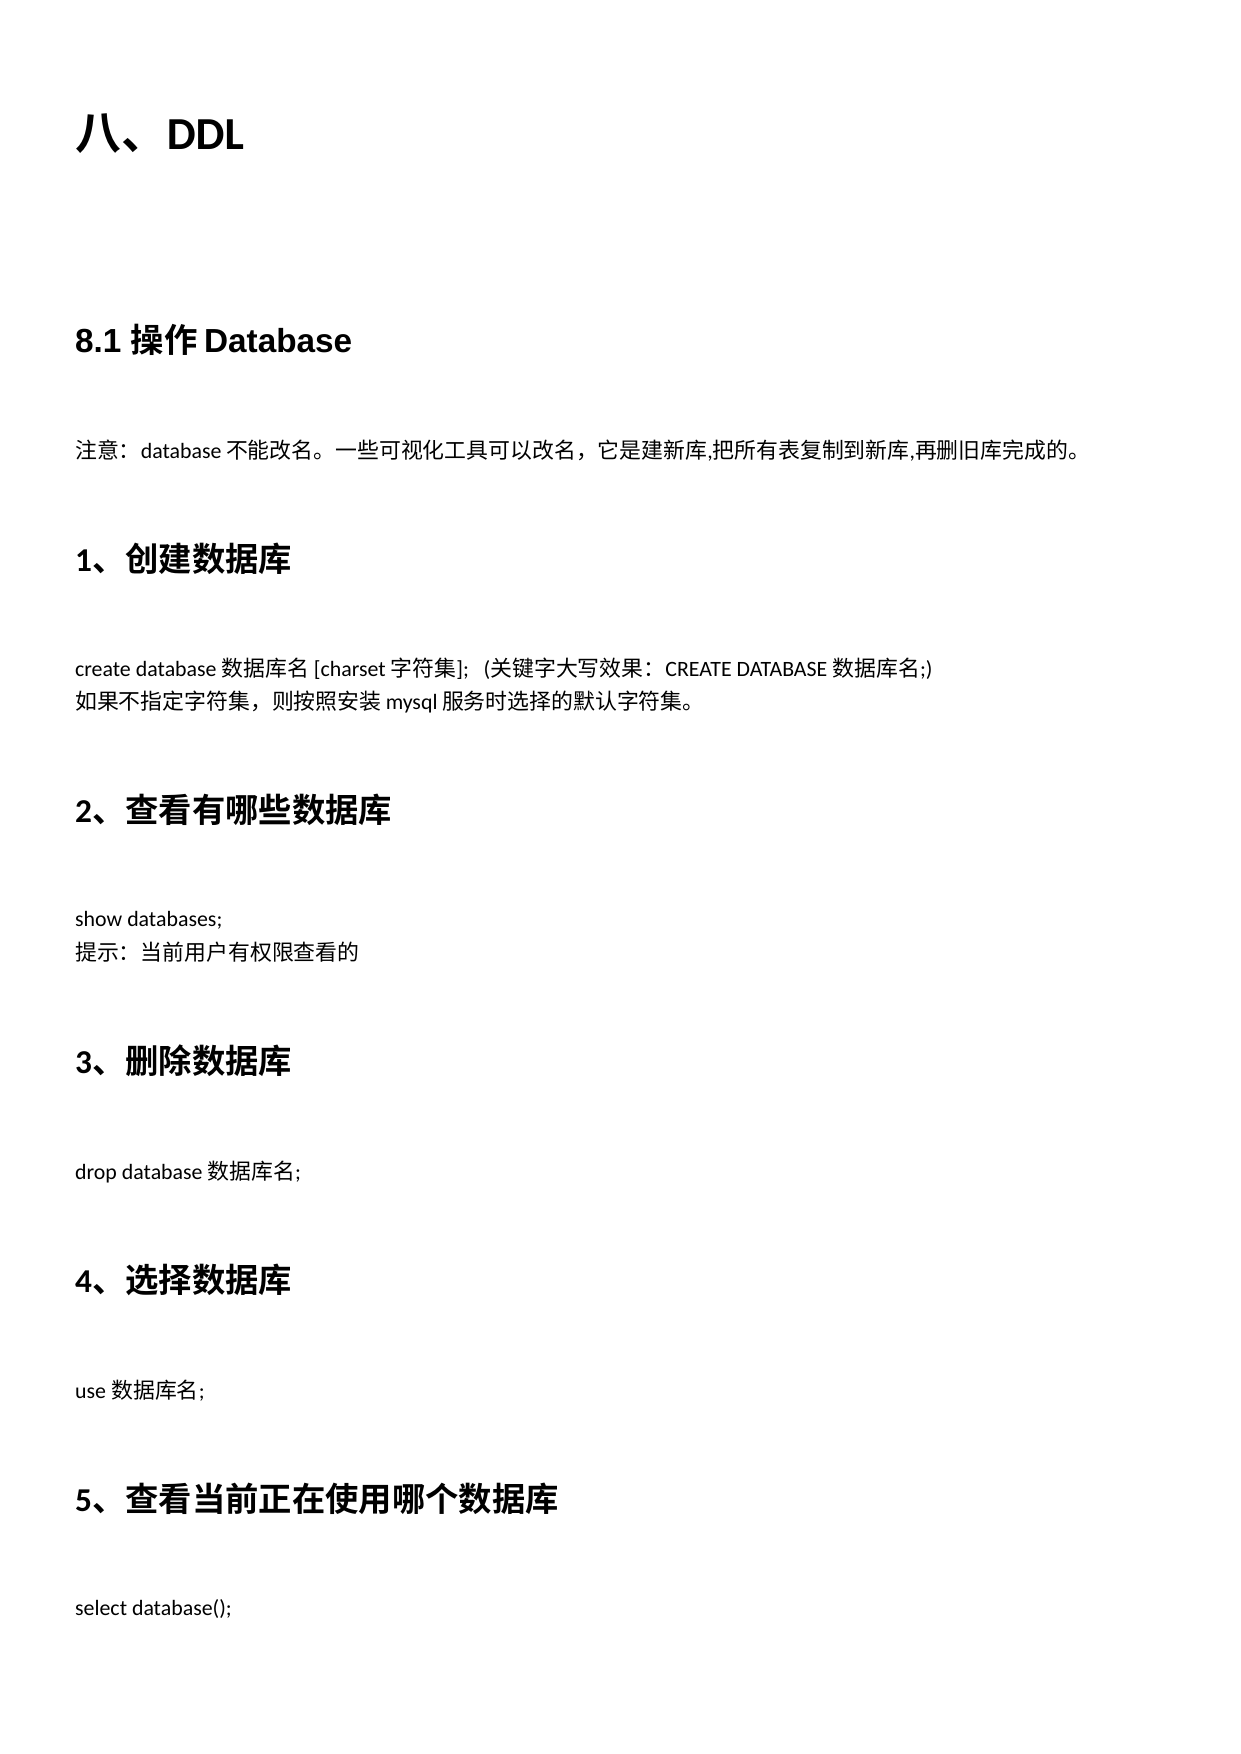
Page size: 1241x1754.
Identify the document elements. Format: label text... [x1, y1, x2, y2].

text select database(); [75, 1591, 1165, 1624]
text 注意：database不能改名。一些可视化工具可以改名，它是建新库,把所有表复制到新库,再删旧库完成的。 [75, 432, 1165, 465]
subtitle 5、查看当前正在使用哪个数据库 [75, 1465, 1165, 1530]
text use 数据库名; [75, 1373, 1165, 1405]
text 提示：当前用户有权限查看的 [75, 935, 1165, 967]
subtitle 八、DDL [75, 81, 1165, 178]
text drop database 数据库名; [75, 1154, 1165, 1186]
subtitle 2、查看有哪些数据库 [75, 776, 1165, 841]
subtitle 8.1 操作Database [75, 305, 1165, 370]
subtitle 3、删除数据库 [75, 1027, 1165, 1092]
subtitle 1、创建数据库 [75, 524, 1165, 589]
text 如果不指定字符集，则按照安装mysql服务时选择的默认字符集。 [75, 683, 1165, 716]
subtitle 4、选择数据库 [75, 1246, 1165, 1311]
text create database 数据库名 [charset 字符集]; (关键字大写效果：CREATE DATABASE 数据库名;) [75, 651, 1165, 683]
text show databases; [75, 902, 1165, 935]
